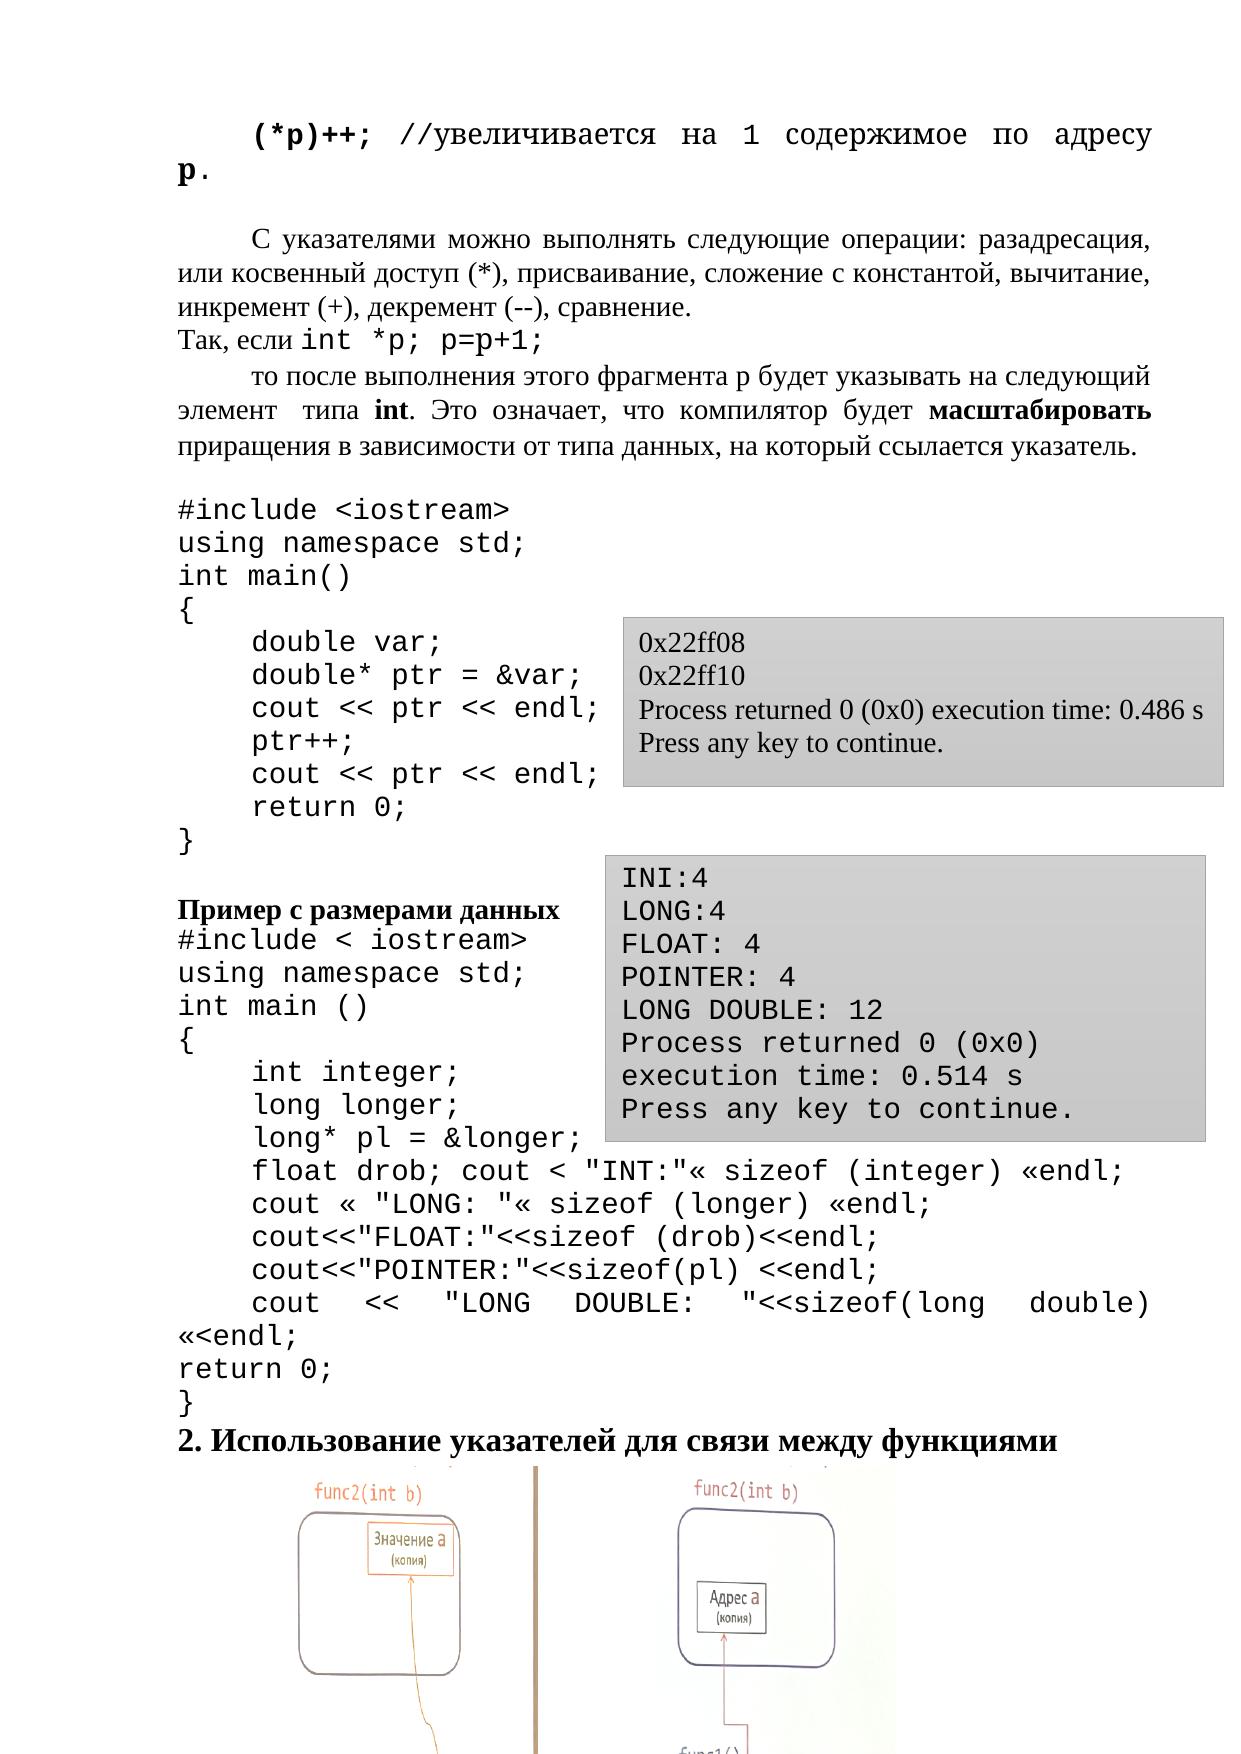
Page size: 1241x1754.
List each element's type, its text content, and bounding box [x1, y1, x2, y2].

text int main () [177, 991, 605, 1024]
text double* ptr = &var; [177, 660, 623, 693]
text float drob; cout < "INT:"« sizeof (integer) «endl; [177, 1156, 1152, 1189]
text cout << ptr << endl; [177, 759, 1152, 792]
text cout << ptr << endl; [177, 693, 623, 726]
text { [177, 594, 1152, 627]
text int main() [177, 561, 1152, 594]
text long* pl = &longer; [177, 1123, 1152, 1156]
text (*p)++; //увеличивается на 1 содержимое по адресу р. [177, 118, 1152, 188]
text Так, если int *p; p=р+1; [177, 322, 1152, 358]
text #include < iostream> [177, 925, 605, 958]
text то после выполнения этого фрагмента р будет указывать на следующий элемент типа int. Это означает, что компилятор будет масштабировать приращения в зависимости от типа данных, на который ссылается указатель. [177, 358, 1152, 461]
text return 0; [177, 1354, 1152, 1388]
text cout << "LONG DOUBLE: "<<sizeof(long double) «<endl; [177, 1288, 1152, 1354]
text int integer; [177, 1057, 605, 1090]
text cout<<"POINTER:"<<sizeof(pl) <<endl; [177, 1256, 1152, 1288]
text С указателями можно выполнять следующие операции: разадресация, или косвенный доступ (*), присваивание, сложение с константой, вычитание, инкремент (+), декремент (--), сравнение. [177, 222, 1152, 322]
text ptr++; [177, 726, 623, 759]
text using namespace std; [177, 528, 1152, 561]
text Пример с размерами данных [177, 892, 605, 925]
text using namespace std; [177, 958, 605, 991]
text return 0; [177, 792, 1152, 825]
picture [258, 1466, 538, 1754]
text cout « "LONG: "« sizeof (longer) «endl; [177, 1189, 1152, 1222]
text { [177, 1024, 605, 1057]
picture [655, 1466, 897, 1754]
text #include <iostream> [177, 495, 1152, 528]
text } 2. Использование указателей для связи между функциями [177, 1388, 1152, 1459]
text long longer; [177, 1090, 605, 1123]
text } [177, 825, 1152, 858]
text cout<<"FLOAT:"<<sizeof (drob)<<endl; [177, 1222, 1152, 1256]
text double var; [177, 627, 623, 660]
